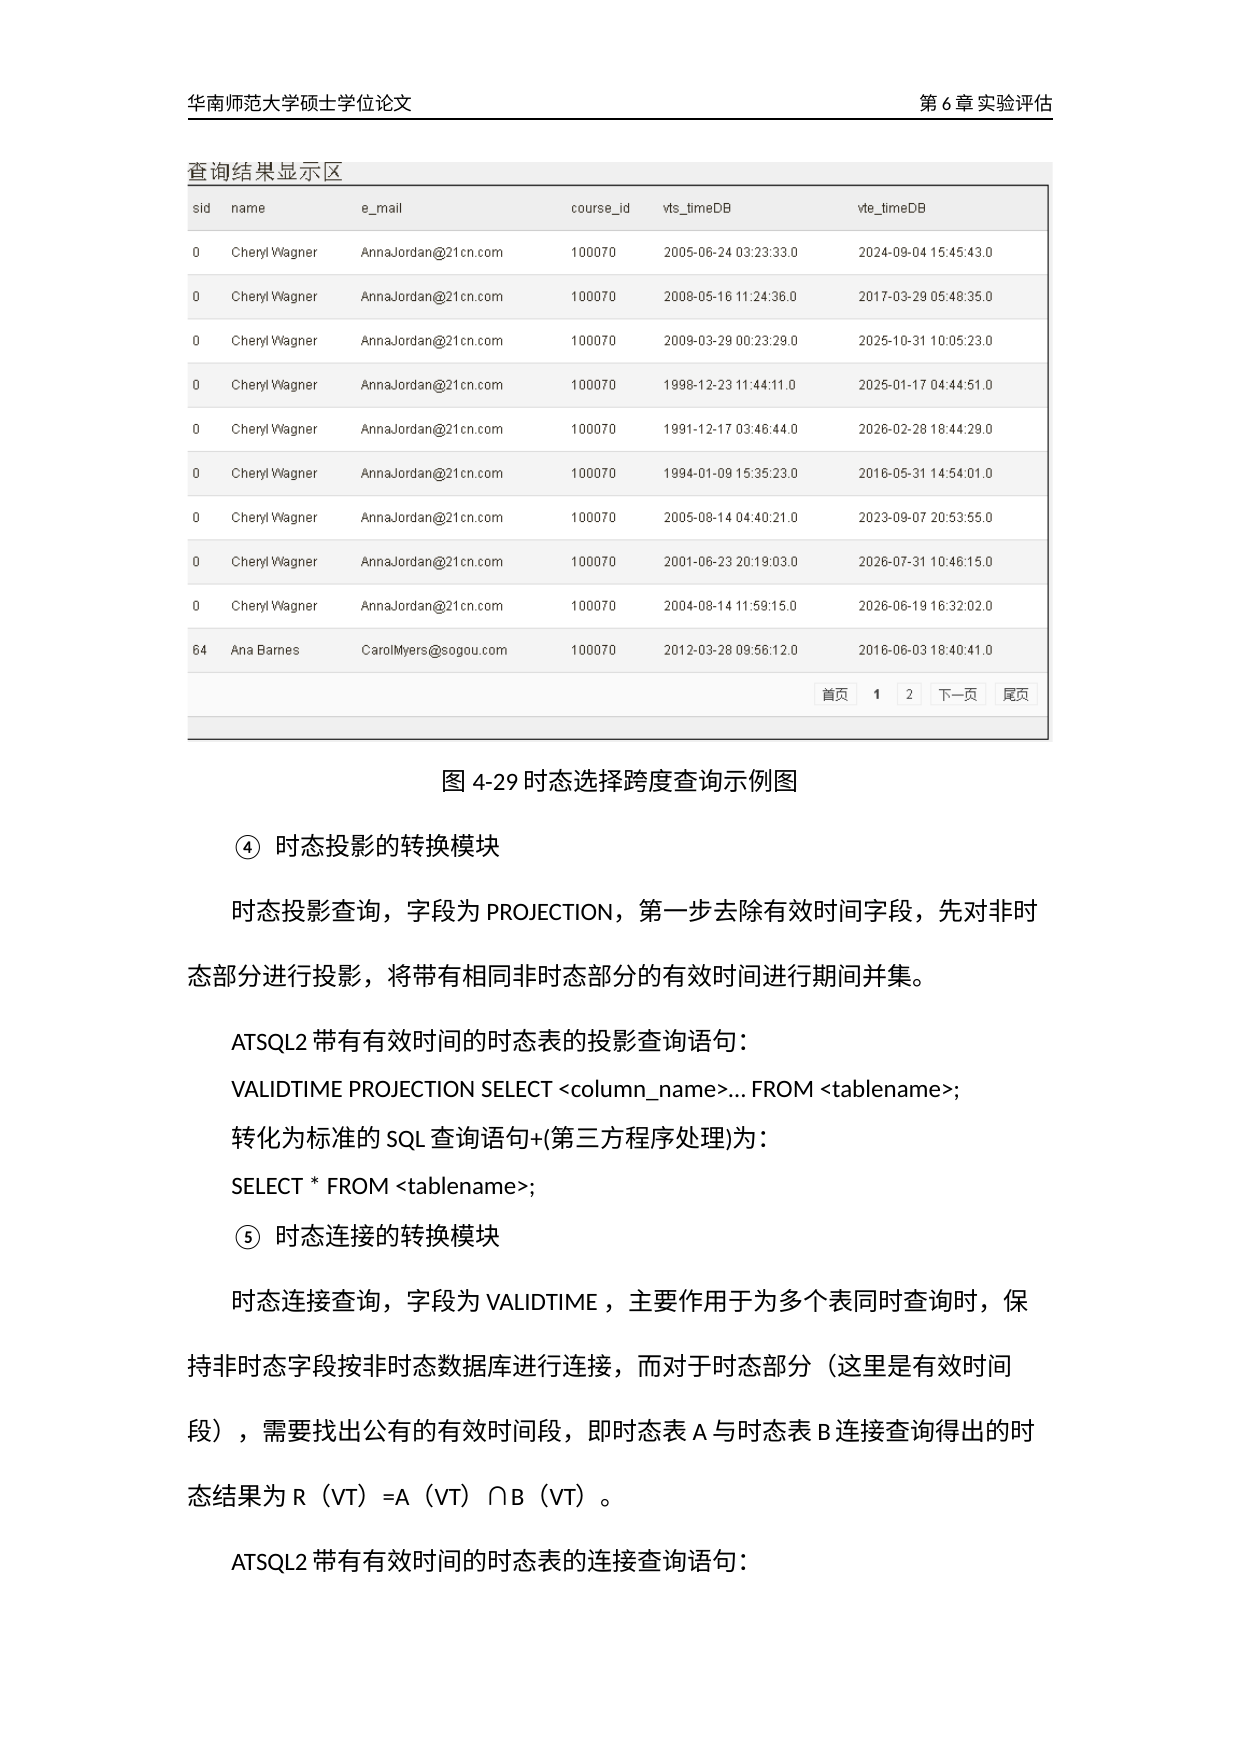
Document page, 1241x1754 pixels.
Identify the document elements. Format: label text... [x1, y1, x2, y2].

picture [187, 162, 1053, 742]
list 时态投影的转换模块 [231, 812, 1053, 877]
text 时态连接查询，字段为VALIDTIME ，主要作用于为多个表同时查询时，保持非时态字段按非时态数据库进行连接，而对于时态部分（这里是有效时间段），需要找出公有的有效时间段，即时态表A与时态表B连接查询得出的时态结果为R（VT）=A（VT）∩B（VT）。 [187, 1267, 1053, 1527]
text ATSQL2带有有效时间的时态表的连接查询语句： [187, 1527, 1053, 1592]
text ATSQL2带有有效时间的时态表的投影查询语句： [187, 1007, 1053, 1072]
text SELECT * FROM <tablename>; [187, 1169, 1053, 1202]
text 时态投影查询，字段为PROJECTION，第一步去除有效时间字段，先对非时态部分进行投影，将带有相同非时态部分的有效时间进行期间并集。 [187, 877, 1053, 1007]
text VALIDTIME PROJECTION SELECT <column_name>… FROM <tablename>; [187, 1072, 1053, 1104]
text 转化为标准的SQL查询语句+(第三方程序处理)为： [187, 1104, 1053, 1169]
list 时态连接的转换模块 [231, 1202, 1053, 1267]
